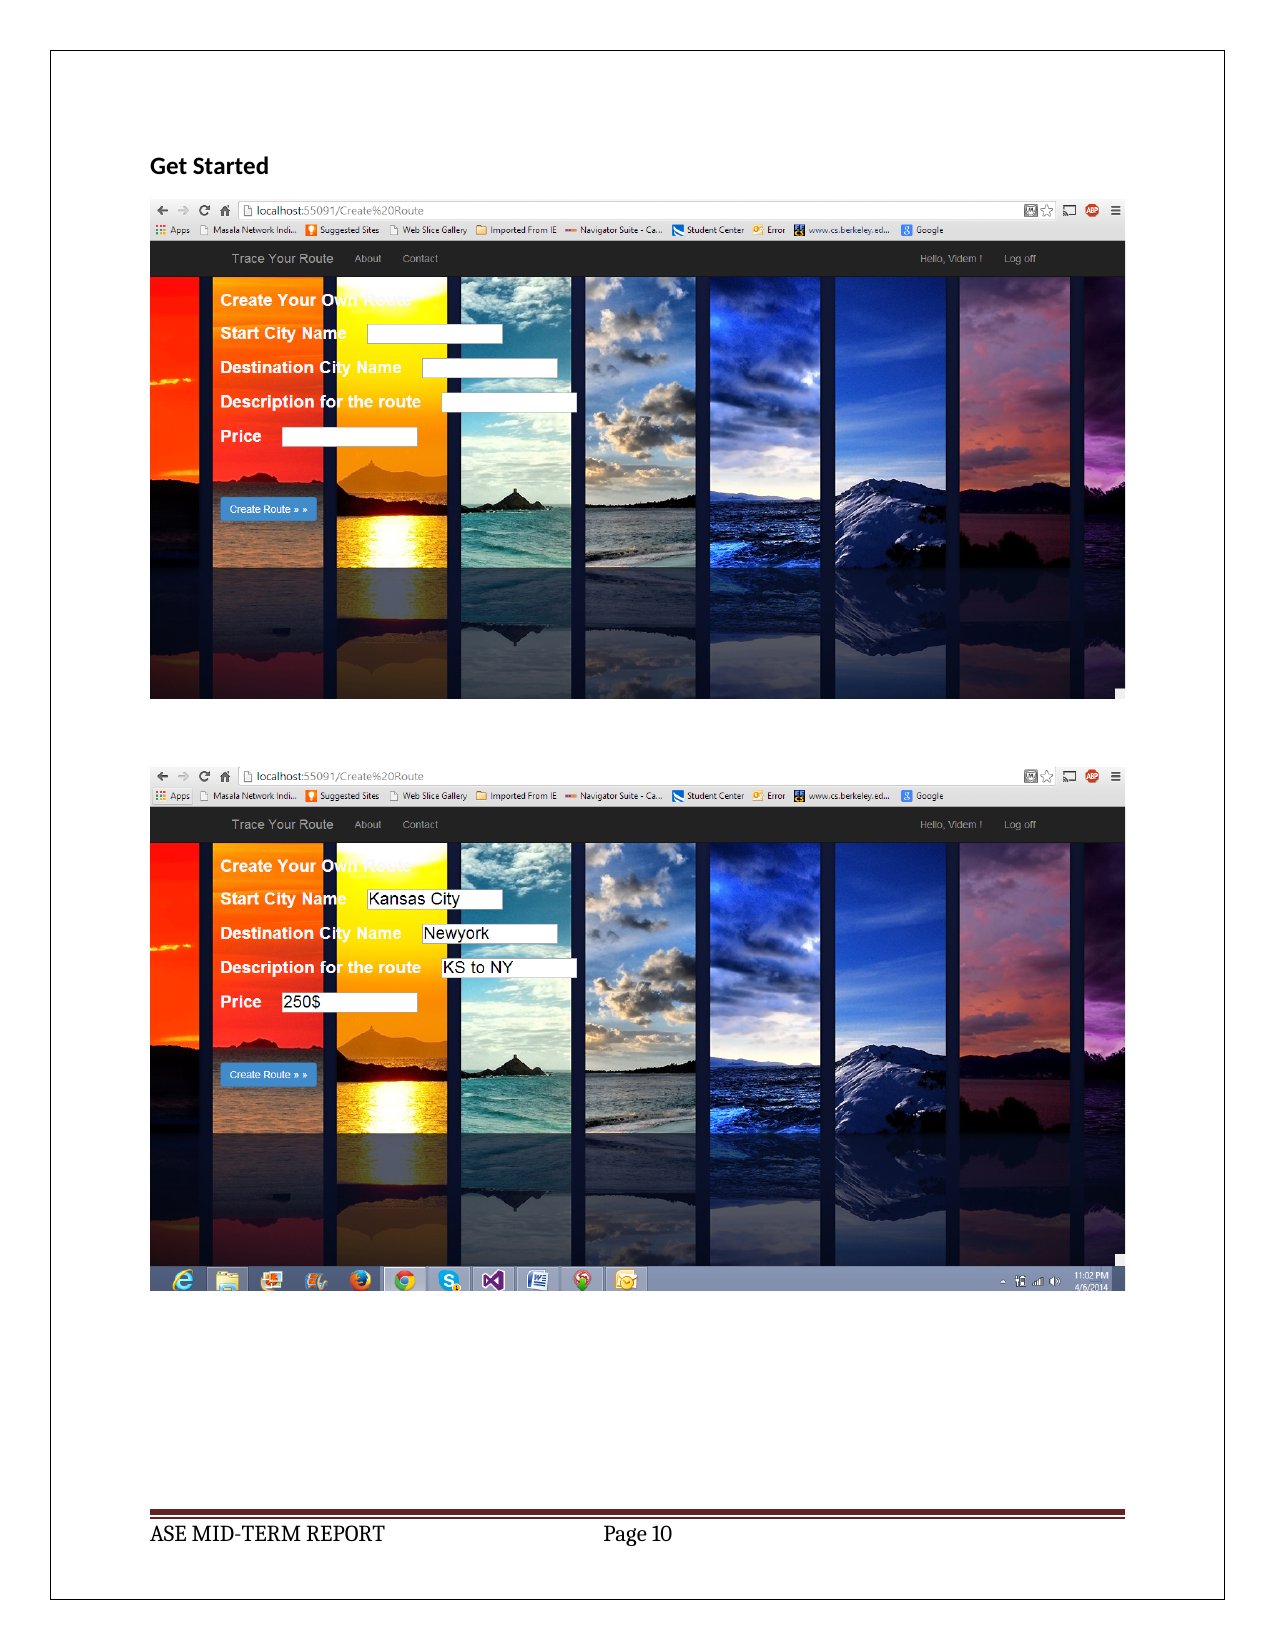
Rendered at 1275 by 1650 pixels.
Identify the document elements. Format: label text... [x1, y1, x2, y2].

picture [150, 767, 1125, 1291]
text Get Started [150, 150, 1125, 181]
picture [150, 199, 1125, 699]
